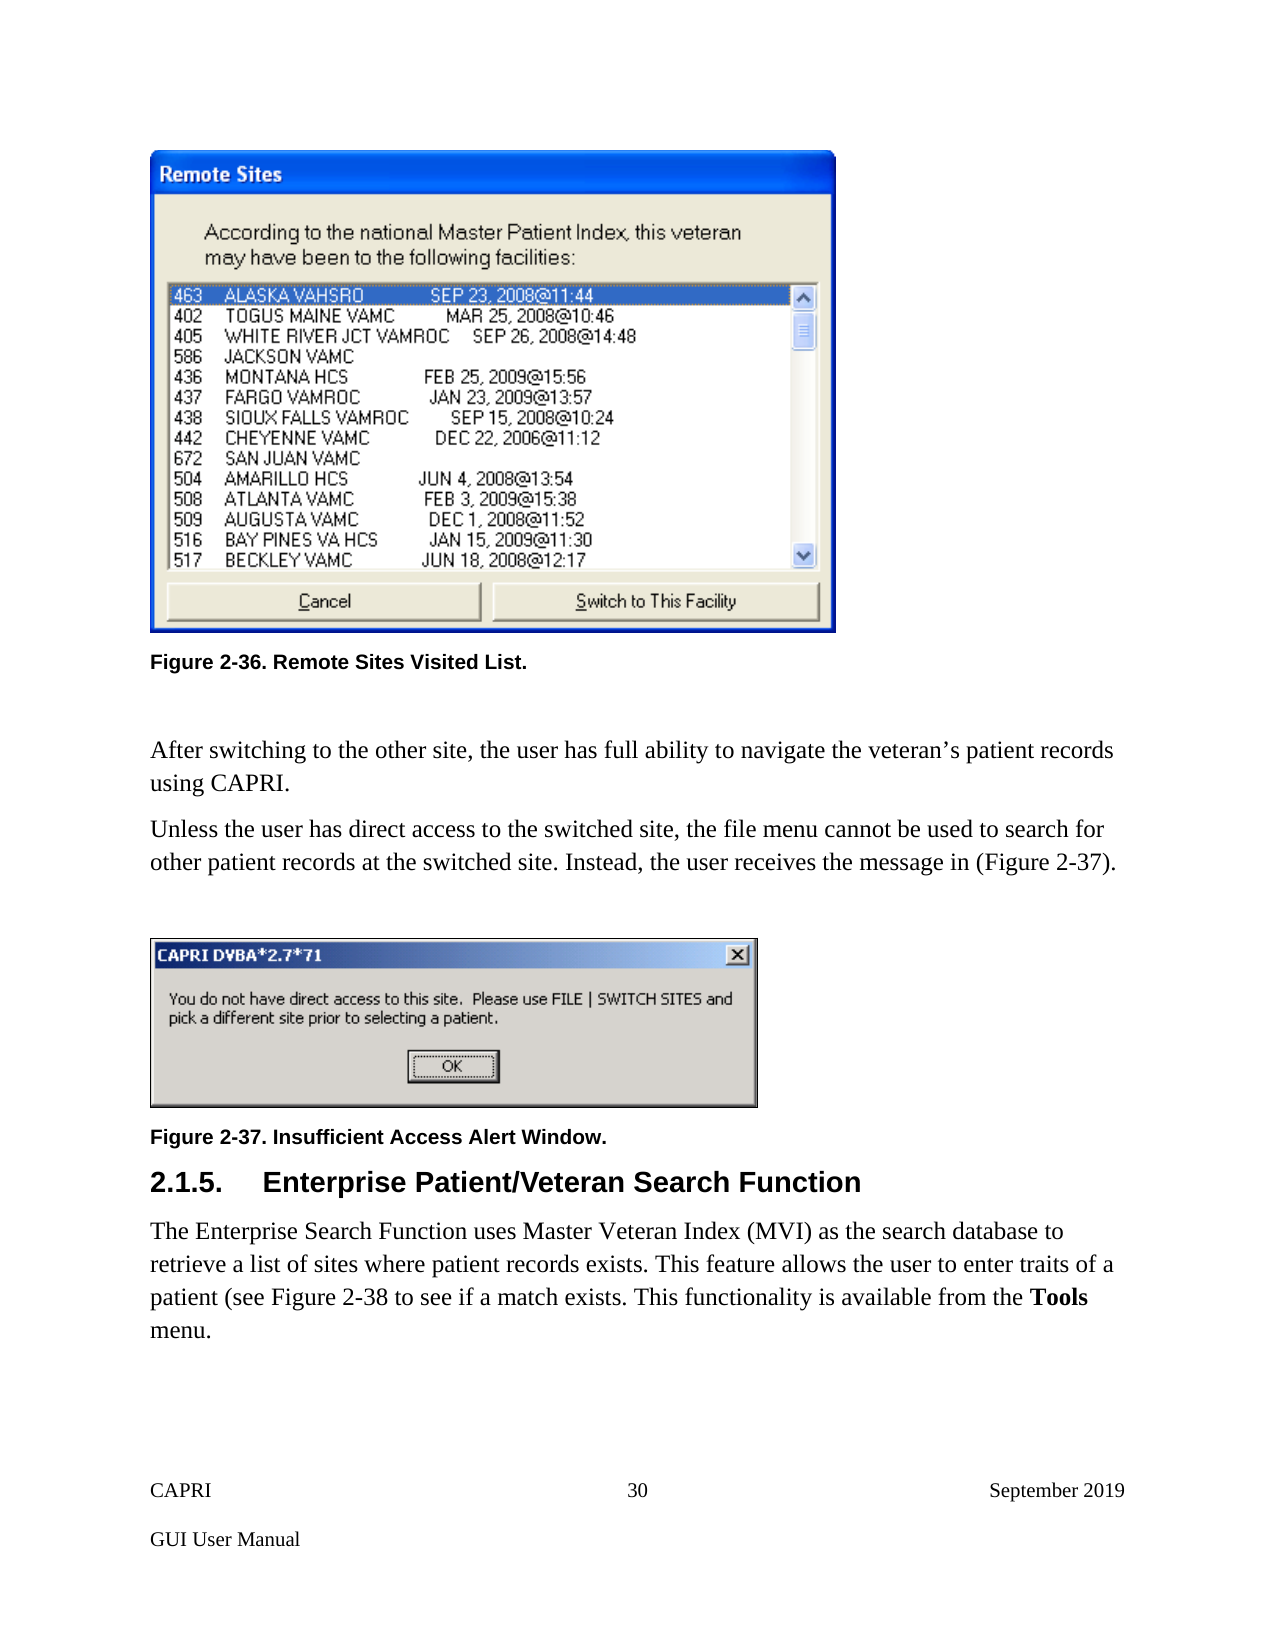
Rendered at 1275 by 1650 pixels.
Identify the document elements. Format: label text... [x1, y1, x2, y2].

text After switching to the other site, the user has full ability to navigate the veteran’s patient records using CAPRI. [150, 735, 1125, 797]
picture [151, 939, 757, 1107]
picture [150, 150, 836, 633]
subtitle Enterprise Patient/Veteran Search Function [150, 1165, 1125, 1198]
